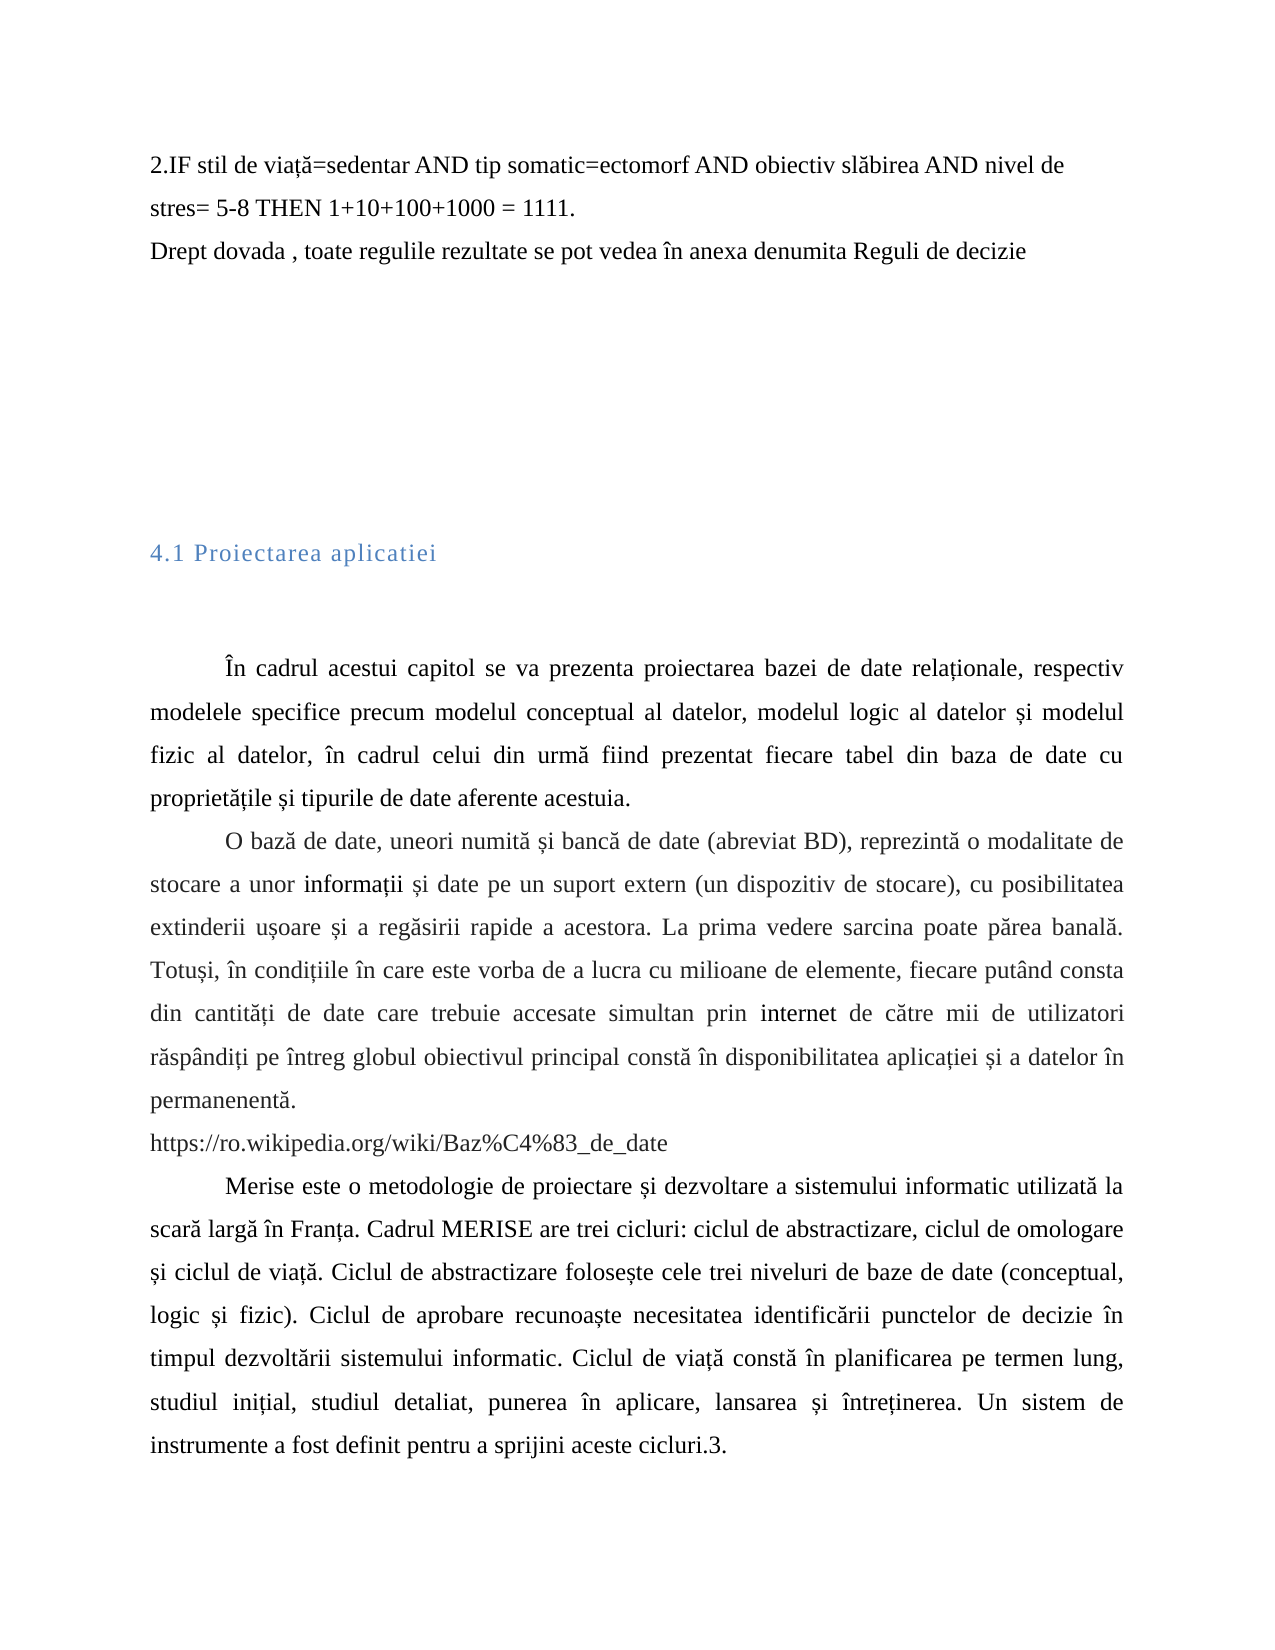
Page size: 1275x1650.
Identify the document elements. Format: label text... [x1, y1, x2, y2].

text În cadrul acestui capitol se va prezenta proiectarea bazei de date relaționale, respectiv modelele specifice precum modelul conceptual al datelor, modelul logic al datelor și modelul fizic al datelor, în cadrul celui din urmă fiind prezentat fiecare tabel din baza de date cu proprietățile și tipurile de date aferente acestuia. [150, 653, 1125, 812]
text https://ro.wikipedia.org/wiki/Baz%C4%83_de_date [150, 1128, 1125, 1157]
text Merise este o metodologie de proiectare și dezvoltare a sistemului informatic utilizată la scară largă în Franța. Cadrul MERISE are trei cicluri: ciclul de abstractizare, ciclul de omologare și ciclul de viață. Ciclul de abstractizare folosește cele trei niveluri de baze de date (conceptual, logic și fizic). Ciclul de aprobare recunoaște necesitatea identificării punctelor de decizie în timpul dezvoltării sistemului informatic. Ciclul de viață constă în planificarea pe termen lung, studiul inițial, studiul detaliat, punerea în aplicare, lansarea și întreținerea. Un sistem de instrumente a fost definit pentru a sprijini aceste cicluri.3. [150, 1171, 1125, 1458]
text Drept dovada , toate regulile rezultate se pot vedea în anexa denumita Reguli de decizie [150, 236, 1125, 265]
text stres= 5-8 THEN 1+10+100+1000 = 1111. [150, 193, 1125, 222]
text 2.IF stil de viață=sedentar AND tip somatic=ectomorf AND obiectiv slăbirea AND nivel de [150, 150, 1125, 179]
text O bază de date, uneori numită și bancă de date (abreviat BD), reprezintă o modalitate de stocare a unor informații și date pe un suport extern (un dispozitiv de stocare), cu posibilitatea extinderii ușoare și a regăsirii rapide a acestora. La prima vedere sarcina poate părea banală. Totuși, în condițiile în care este vorba de a lucra cu milioane de elemente, fiecare putând consta din cantități de date care trebuie accesate simultan prin internet de către mii de utilizatori răspândiți pe întreg globul obiectivul principal constă în disponibilitatea aplicației și a datelor în permanenentă. [150, 826, 1125, 1113]
subtitle 4.1 Proiectarea aplicatiei [150, 538, 1125, 567]
